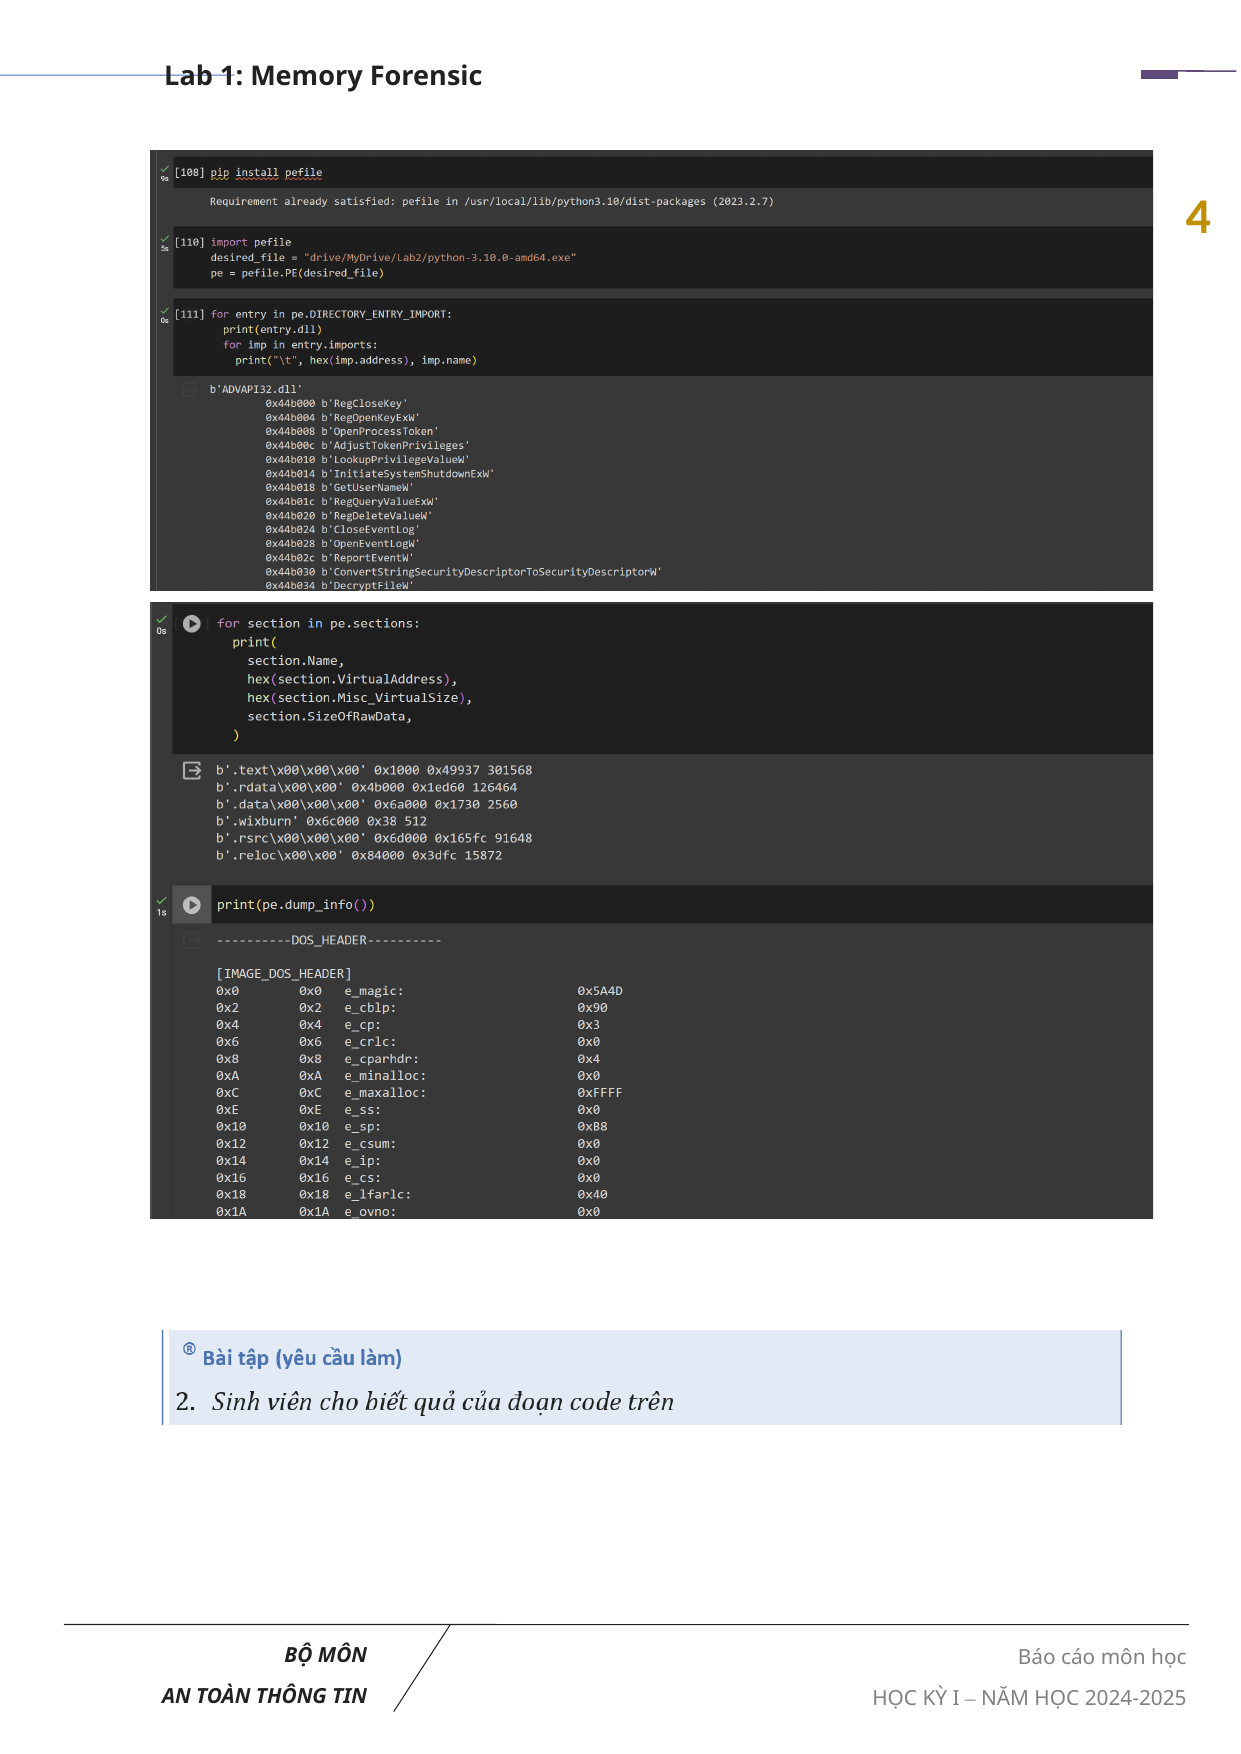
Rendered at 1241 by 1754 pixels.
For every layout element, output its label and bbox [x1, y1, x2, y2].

picture [150, 1330, 1154, 1425]
picture [150, 150, 1154, 591]
picture [150, 602, 1154, 1219]
